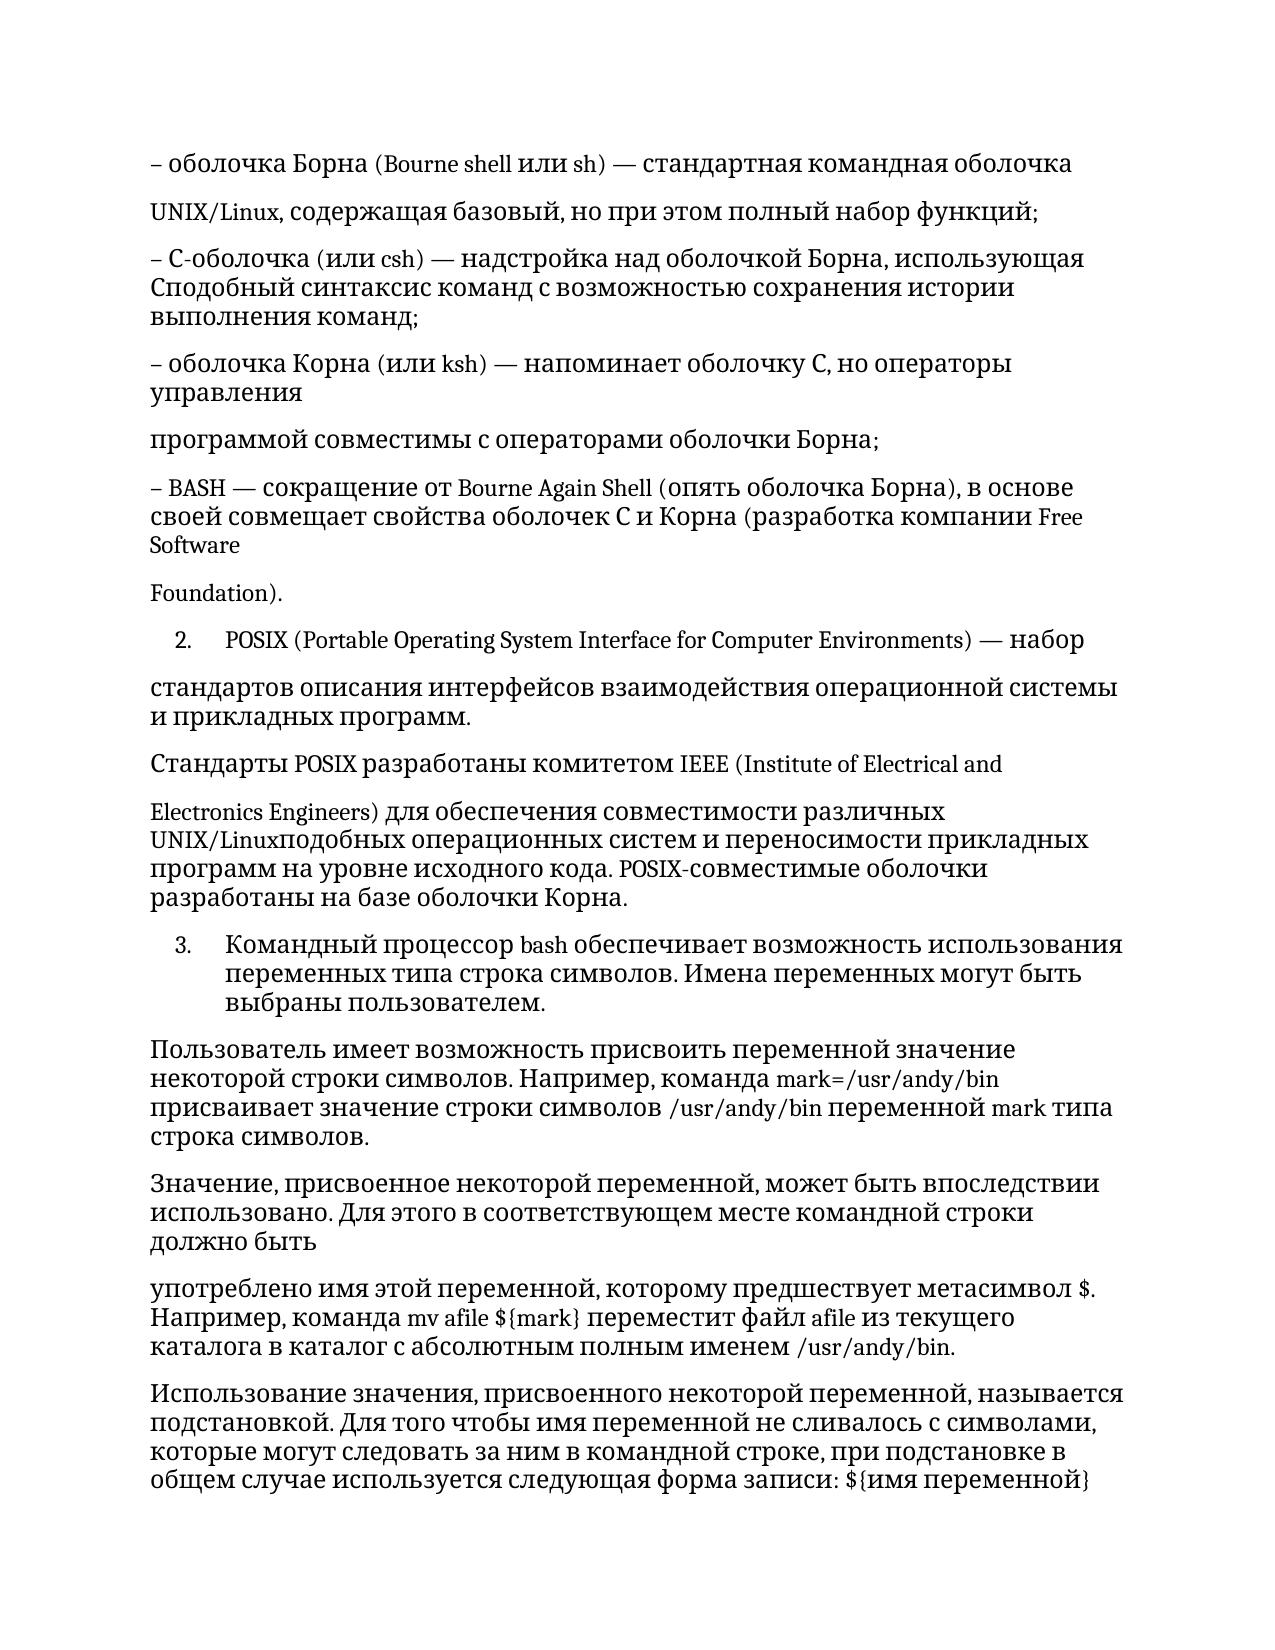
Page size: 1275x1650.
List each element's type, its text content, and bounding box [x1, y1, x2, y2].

text – С-оболочка (или csh) — надстройка над оболочкой Борна, использующая Сподобный синтаксис команд с возможностью сохранения истории выполнения команд; [150, 245, 1125, 331]
text программой совместимы с операторами оболочки Борна; [150, 426, 1125, 455]
text Значение, присвоенное некоторой переменной, может быть впоследствии использовано. Для этого в соответствующем месте командной строки должно быть [150, 1170, 1125, 1256]
text употреблено имя этой переменной, которому предшествует метасимвол $. Например, команда mv afile ${mark} переместит файл afile из текущего каталога в каталог с абсолютным полным именем /usr/andy/bin. [150, 1275, 1125, 1361]
text Foundation). [150, 579, 1125, 607]
text стандартов описания интерфейсов взаимодействия операционной системы и прикладных программ. [150, 674, 1125, 731]
text – оболочка Борна (Bourne shell или sh) — стандартная командная оболочка [150, 150, 1125, 179]
text Стандарты POSIX разработаны комитетом IEEE (Institute of Electrical and [150, 750, 1125, 779]
text Electronics Engineers) для обеспечения совместимости различных UNIX/Linuxподобных операционных систем и переносимости прикладных программ на уровне исходного кода. POSIX-совместимые оболочки разработаны на базе оболочки Корна. [150, 797, 1125, 912]
list Командный процессор bash обеспечивает возможность использования переменных типа строка символов. Имена переменных могут быть выбраны пользователем. [175, 931, 1125, 1017]
text Использование значения, присвоенного некоторой переменной, называется подстановкой. Для того чтобы имя переменной не сливалось с символами, которые могут следовать за ним в командной строке, при подстановке в общем случае используется следующая форма записи: ${имя переменной} [150, 1380, 1125, 1495]
text – BASH — сокращение от Bourne Again Shell (опять оболочка Борна), в основе своей совмещает свойства оболочек С и Корна (разработка компании Free Software [150, 474, 1125, 560]
list POSIX (Portable Operating System Interface for Computer Environments) — набор [175, 626, 1125, 655]
text UNIX/Linux, содержащая базовый, но при этом полный набор функций; [150, 197, 1125, 226]
text Пользователь имеет возможность присвоить переменной значение некоторой строки символов. Например, команда mark=/usr/andy/bin присваивает значение строки символов /usr/andy/bin переменной mark типа строка символов. [150, 1036, 1125, 1151]
text – оболочка Корна (или ksh) — напоминает оболочку С, но операторы управления [150, 350, 1125, 407]
